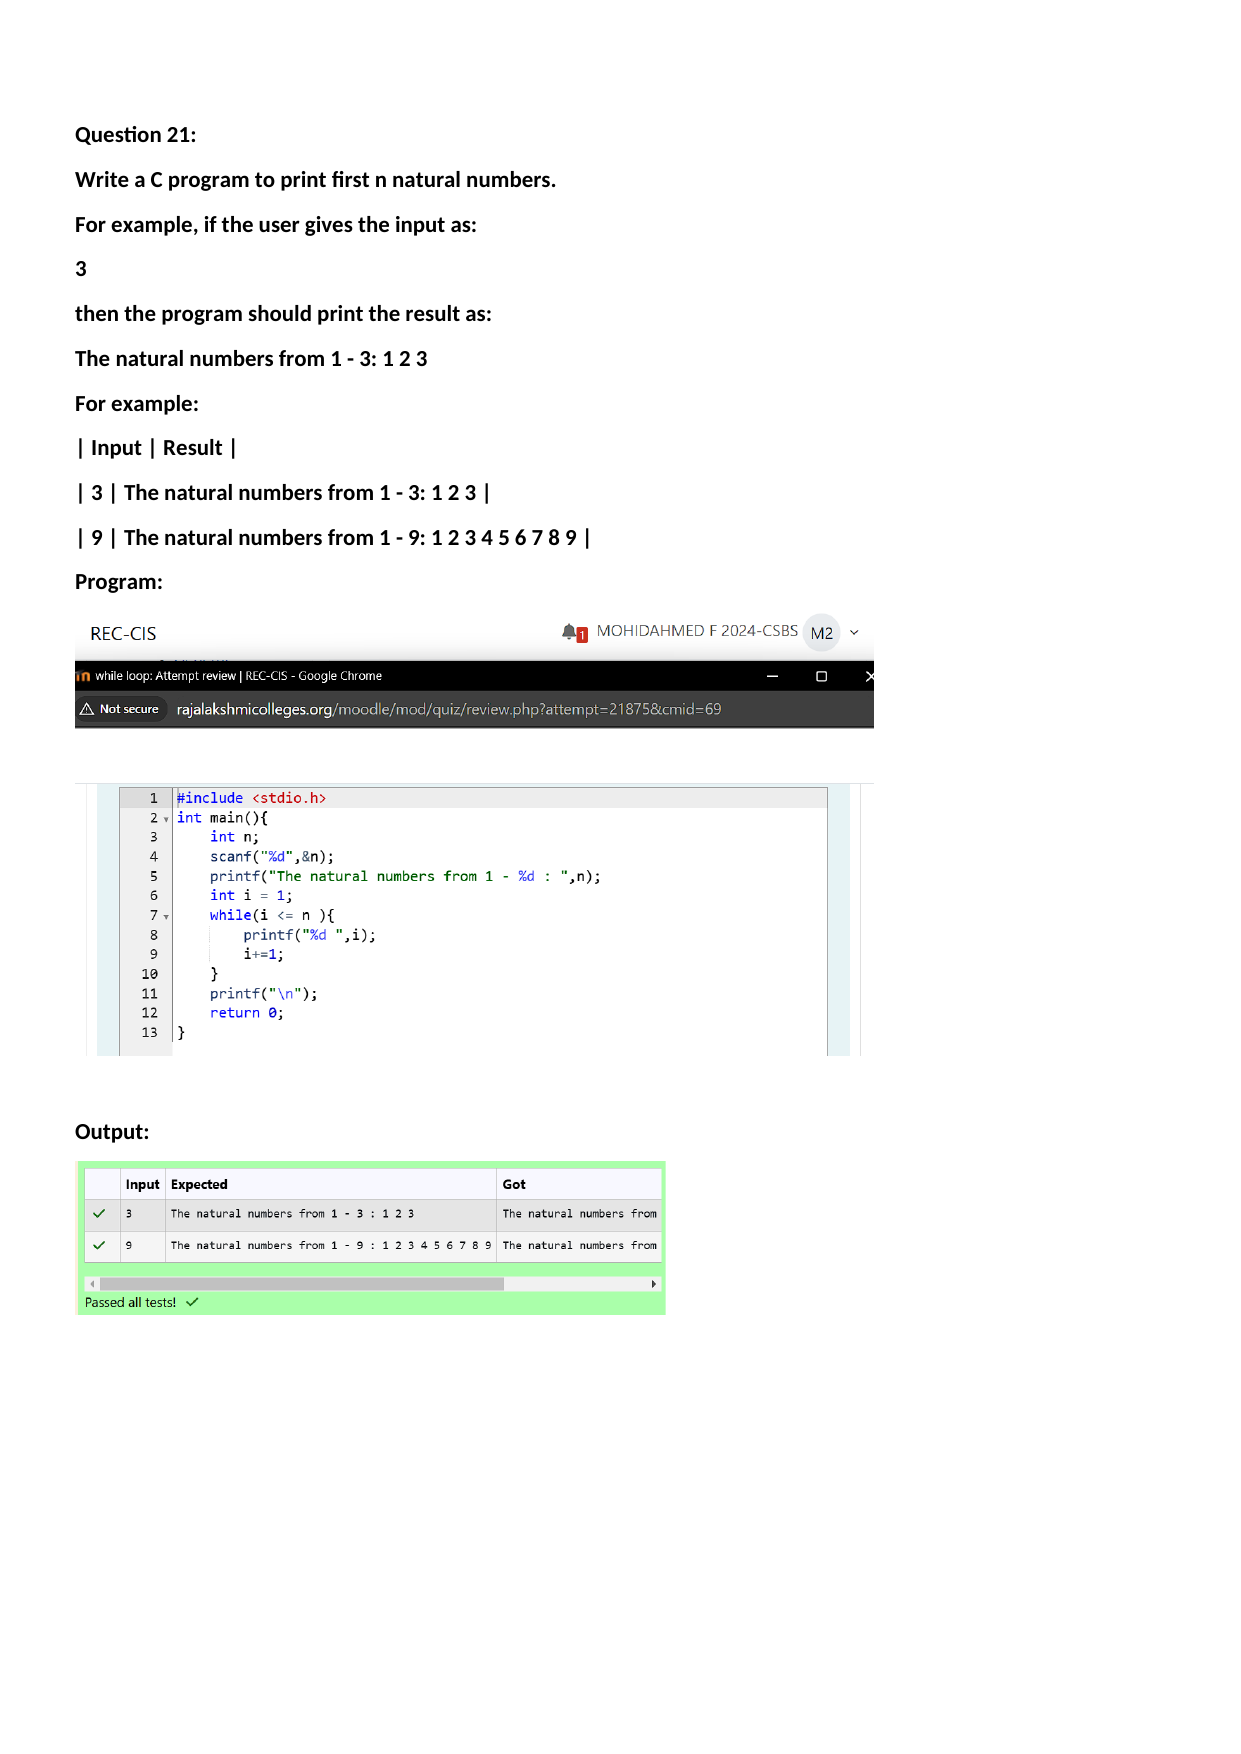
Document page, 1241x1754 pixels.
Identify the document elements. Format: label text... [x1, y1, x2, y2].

text Question 21: [75, 121, 1165, 148]
picture [75, 612, 874, 1056]
text | 3 | The natural numbers from 1 - 3: 1 2 3 | [75, 478, 1165, 506]
picture [75, 1161, 666, 1315]
text For example, if the user gives the input as: [75, 210, 1165, 238]
text then the program should print the result as: [75, 299, 1165, 327]
text Output: [75, 1117, 1165, 1145]
text | Input | Result | [75, 433, 1165, 461]
text The natural numbers from 1 - 3: 1 2 3 [75, 344, 1165, 372]
text 3 [75, 254, 1165, 283]
text Write a C program to print first n natural numbers. [75, 165, 1165, 193]
text For example: [75, 389, 1165, 417]
text Program: [75, 567, 1165, 595]
text | 9 | The natural numbers from 1 - 9: 1 2 3 4 5 6 7 8 9 | [75, 523, 1165, 551]
